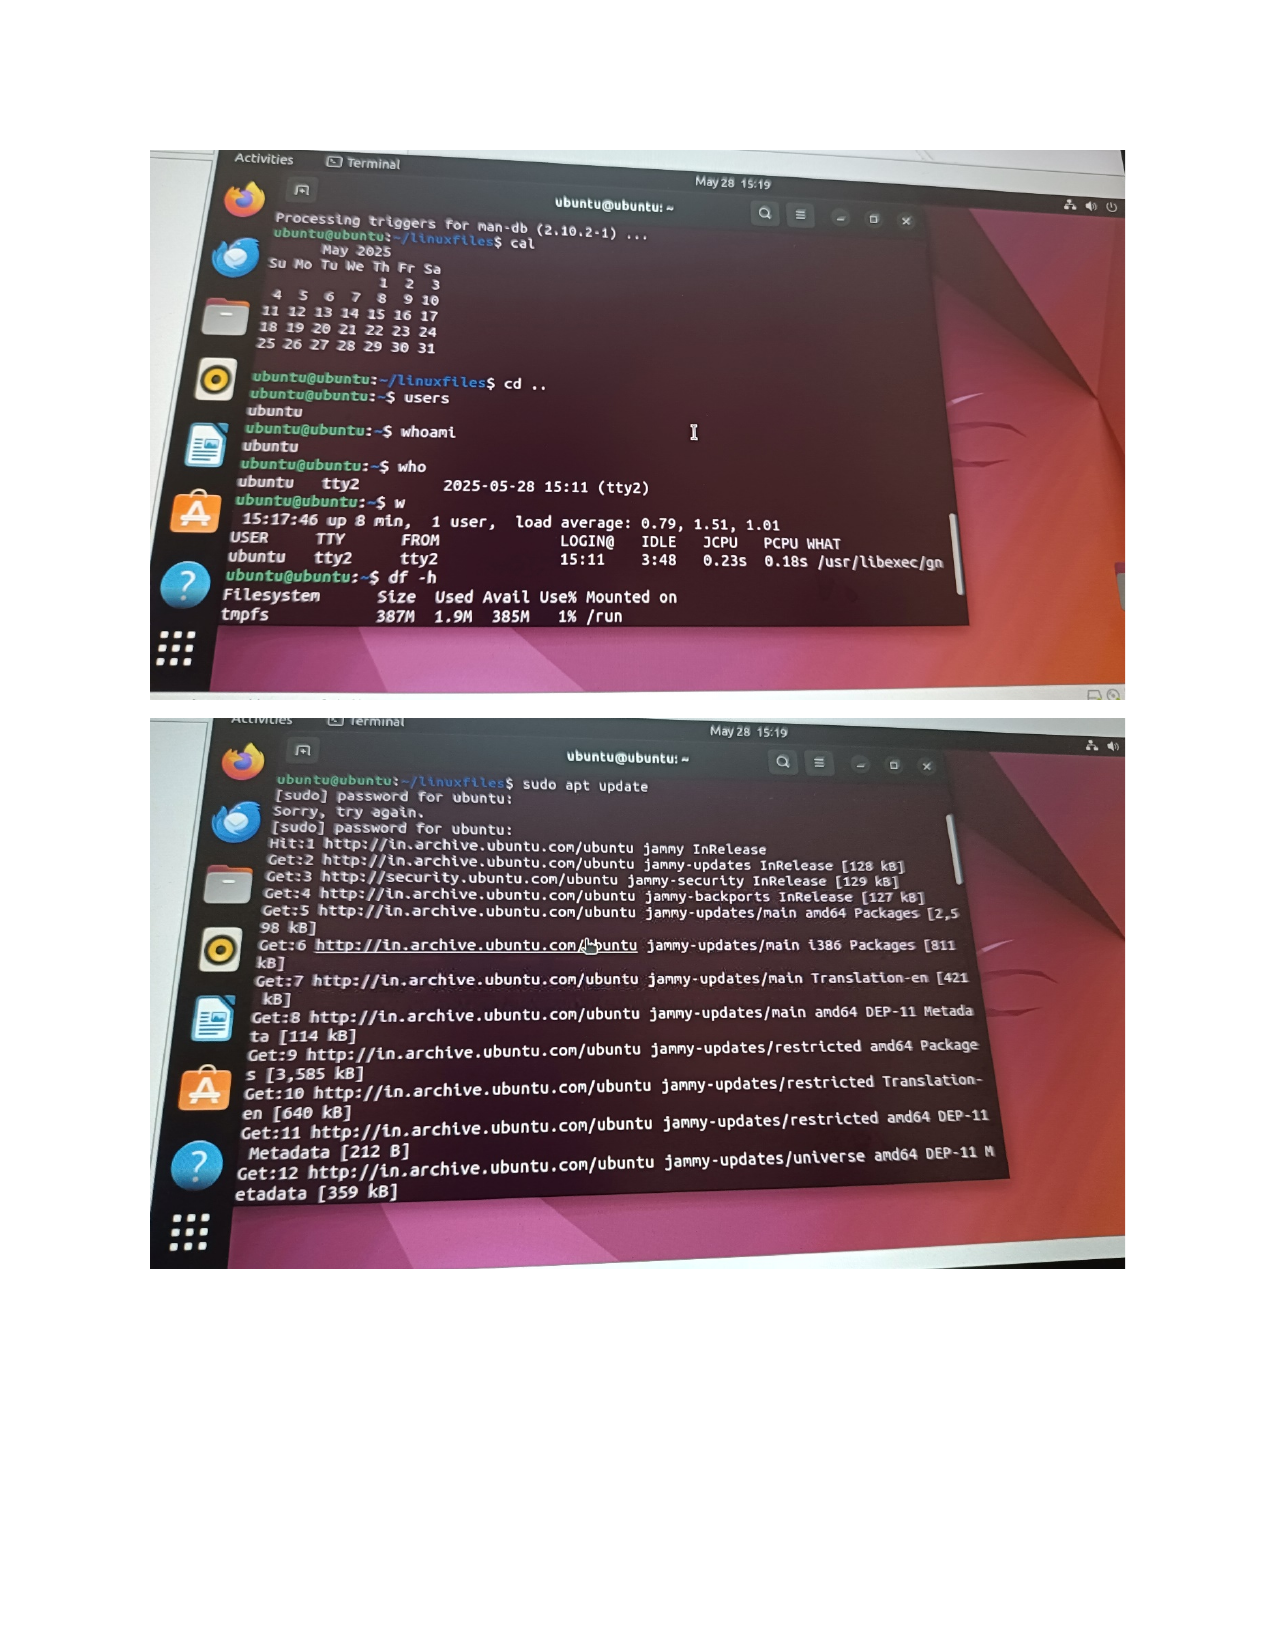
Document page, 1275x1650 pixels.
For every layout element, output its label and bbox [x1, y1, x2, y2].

picture [150, 718, 1125, 1269]
picture [150, 150, 1125, 700]
